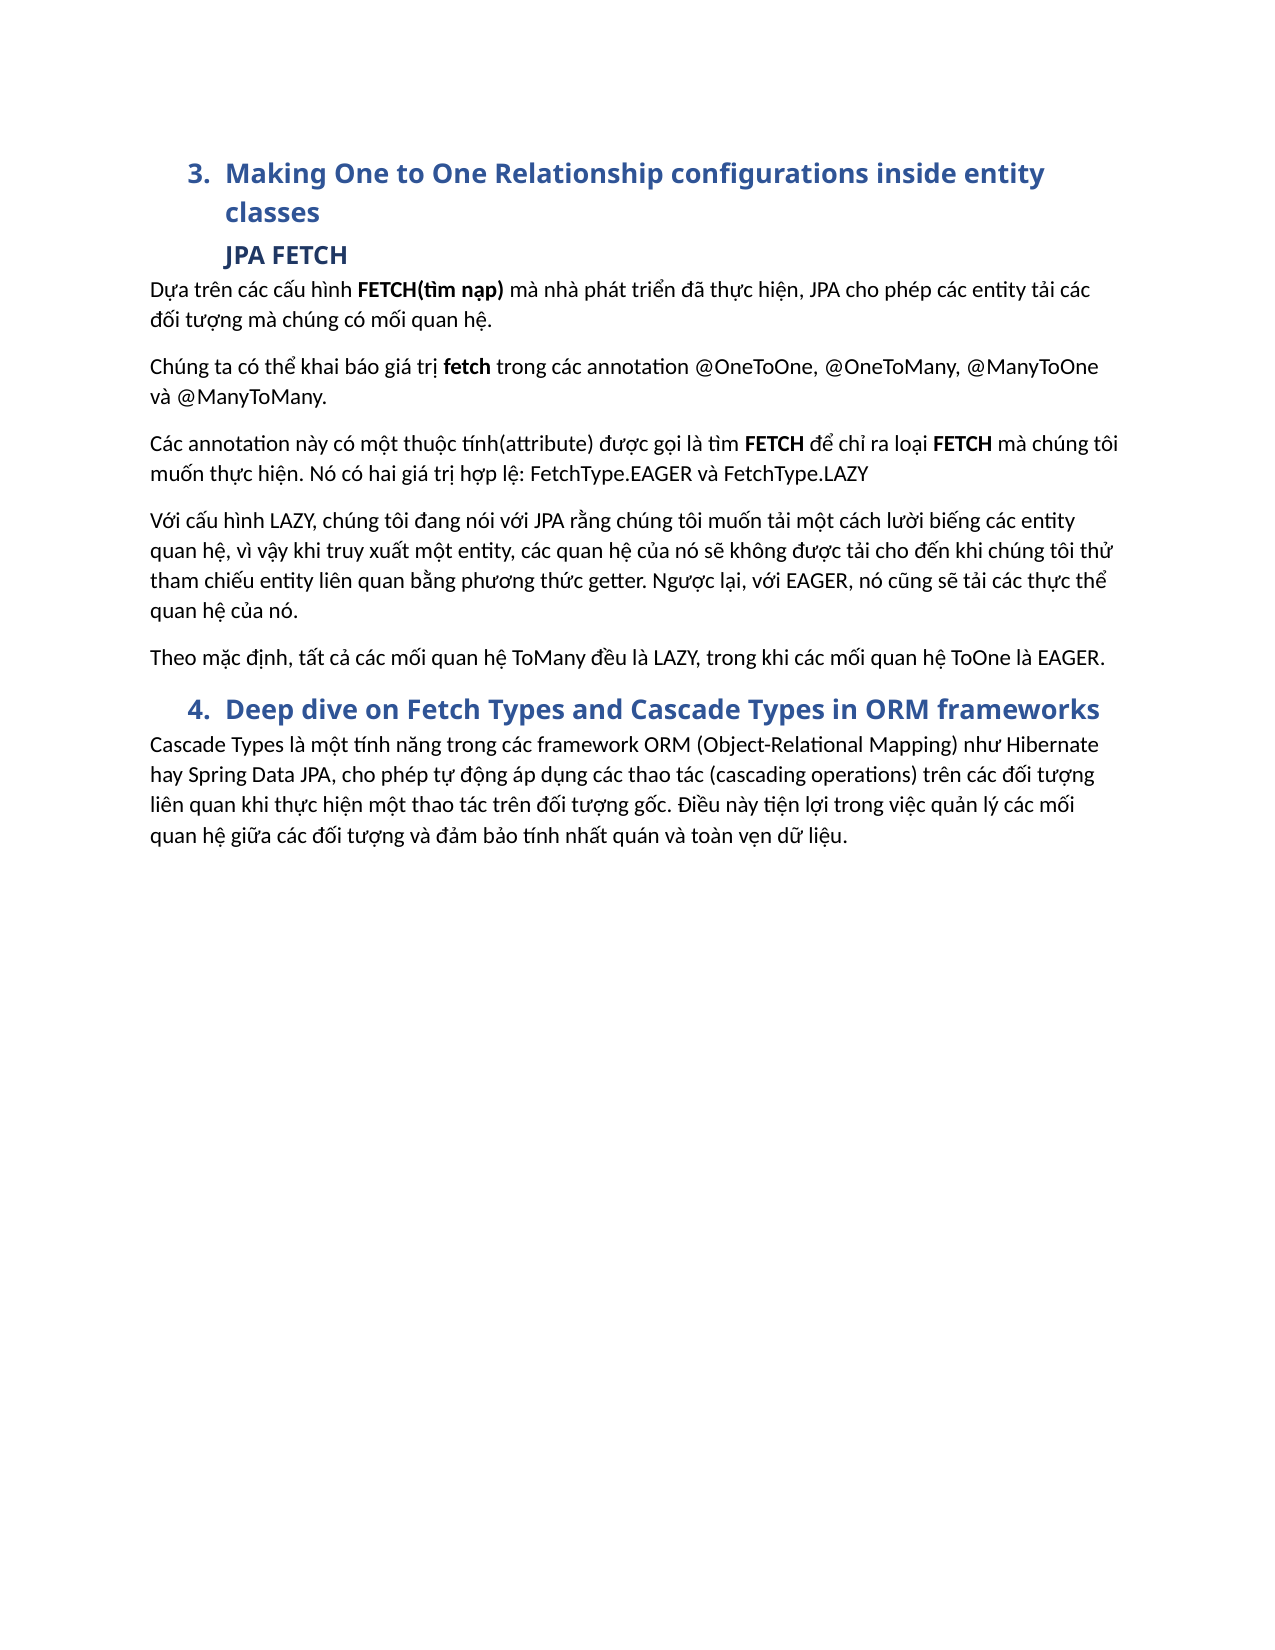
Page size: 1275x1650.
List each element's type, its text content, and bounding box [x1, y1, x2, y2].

subtitle Deep dive on Fetch Types and Cascade Types in ORM frameworks [187, 690, 1125, 727]
text Chúng ta có thể khai báo giá trị fetch trong các annotation @OneToOne, @OneToMany, @ManyToOne và @ManyToMany. [150, 352, 1125, 410]
text Dựa trên các cấu hình FETCH(tìm nạp) mà nhà phát triển đã thực hiện, JPA cho phép các entity tải các đối tượng mà chúng có mối quan hệ. [150, 275, 1125, 333]
text Với cấu hình LAZY, chúng tôi đang nói với JPA rằng chúng tôi muốn tải một cách lười biếng các entity quan hệ, vì vậy khi truy xuất một entity, các quan hệ của nó sẽ không được tải cho đến khi chúng tôi thử tham chiếu entity liên quan bằng phương thức getter. Ngược lại, với EAGER, nó cũng sẽ tải các thực thể quan hệ của nó. [150, 506, 1125, 624]
text Các annotation này có một thuộc tính(attribute) được gọi là tìm FETCH để chỉ ra loại FETCH mà chúng tôi muốn thực hiện. Nó có hai giá trị hợp lệ: FetchType.EAGER và FetchType.LAZY [150, 429, 1125, 487]
subtitle Making One to One Relationship configurations inside entity classes [187, 154, 1125, 231]
text Theo mặc định, tất cả các mối quan hệ ToMany đều là LAZY, trong khi các mối quan hệ ToOne là EAGER. [150, 643, 1125, 671]
subtitle JPA FETCH [150, 238, 1125, 272]
text Cascade Types là một tính năng trong các framework ORM (Object-Relational Mapping) như Hibernate hay Spring Data JPA, cho phép tự động áp dụng các thao tác (cascading operations) trên các đối tượng liên quan khi thực hiện một thao tác trên đối tượng gốc. Điều này tiện lợi trong việc quản lý các mối quan hệ giữa các đối tượng và đảm bảo tính nhất quán và toàn vẹn dữ liệu. [150, 730, 1125, 849]
